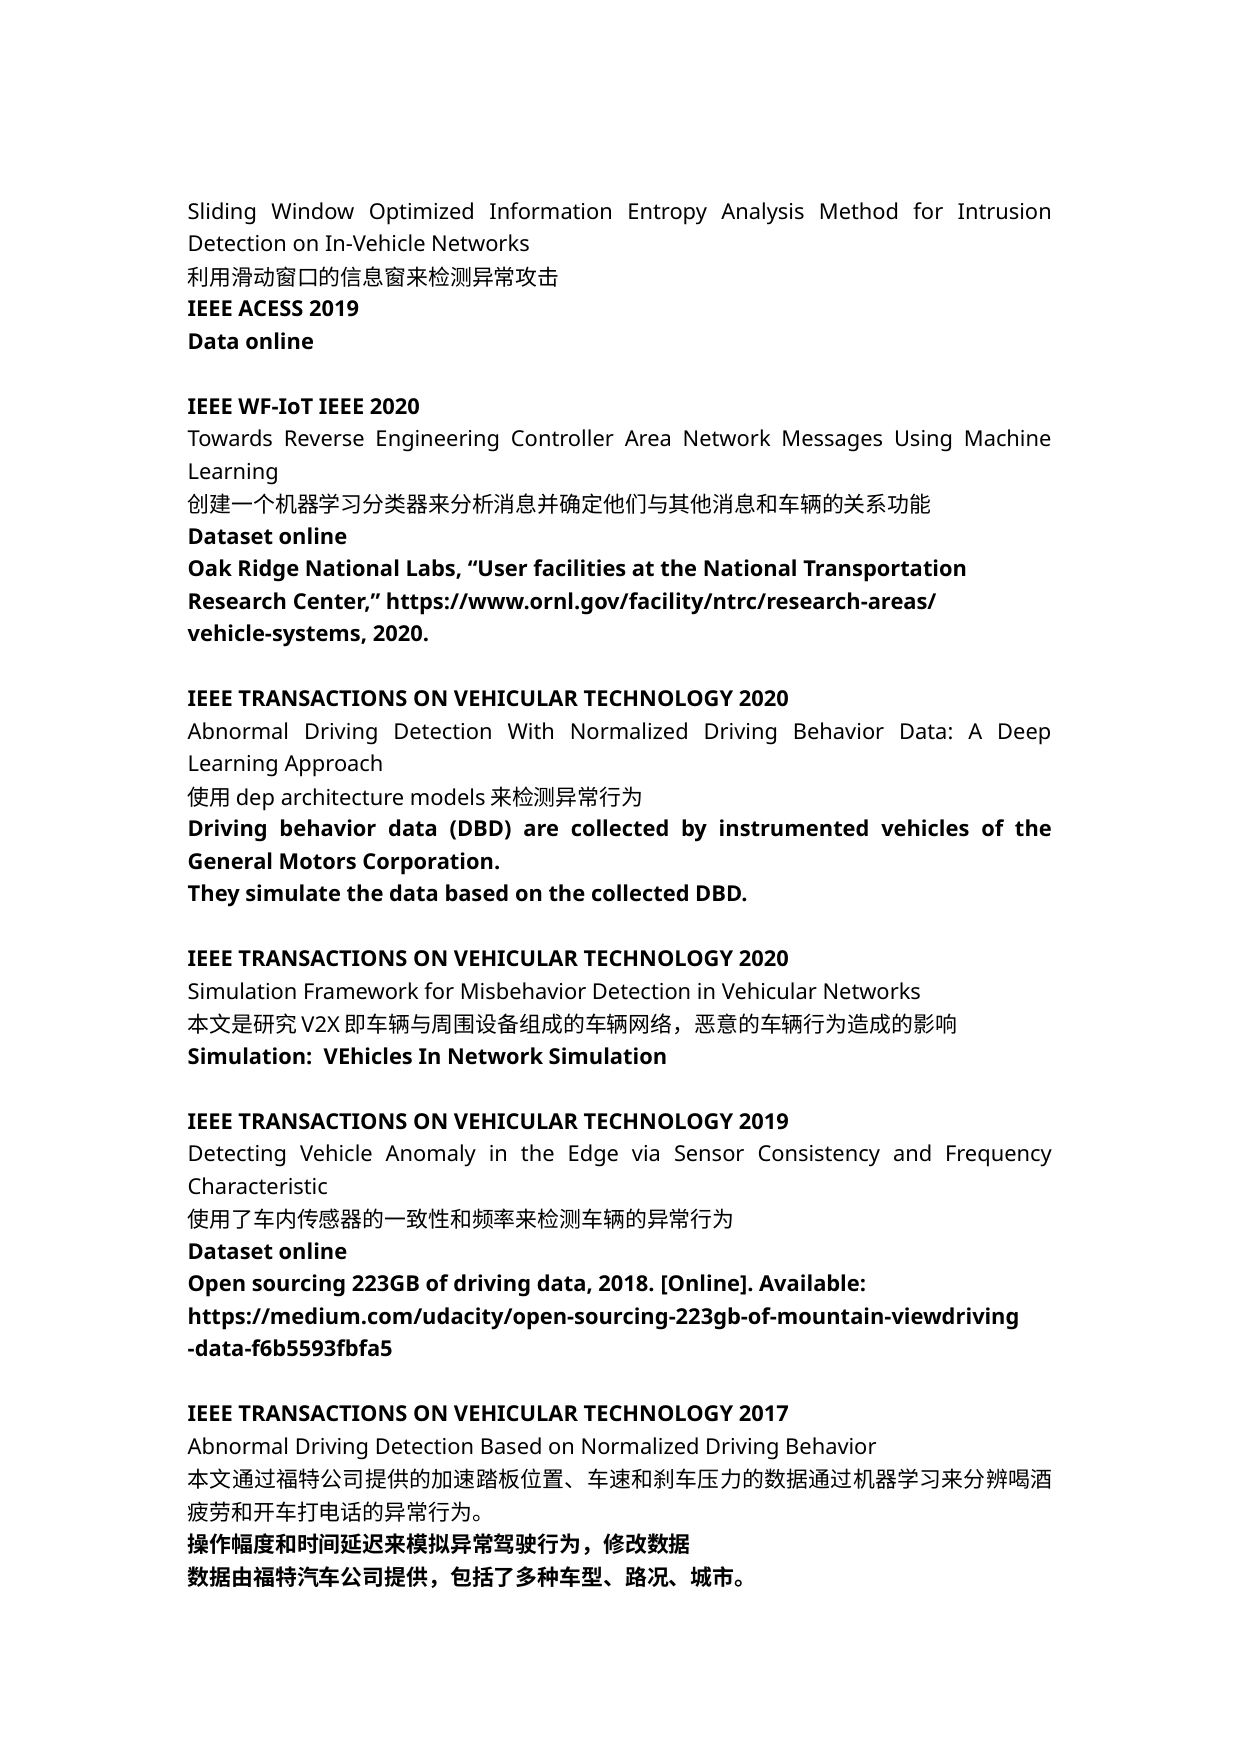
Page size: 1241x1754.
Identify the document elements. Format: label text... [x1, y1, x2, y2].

text They simulate the data based on the collected DBD. [187, 877, 1053, 909]
text Open sourcing 223GB of driving data, 2018. [Online]. Available: [187, 1267, 1053, 1299]
text Data online [187, 324, 1053, 357]
text IEEE TRANSACTIONS ON VEHICULAR TECHNOLOGY 2019 [187, 1104, 1053, 1137]
text -data-f6b5593fbfa5 [187, 1332, 1053, 1364]
text Towards Reverse Engineering Controller Area Network Messages Using Machine Learning [187, 422, 1053, 487]
text Abnormal Driving Detection Based on Normalized Driving Behavior [187, 1429, 1053, 1462]
text Simulation: VEhicles In Network Simulation [187, 1039, 1053, 1072]
text 数据由福特汽车公司提供，包括了多种车型、路况、城市。 [187, 1559, 1053, 1592]
text IEEE TRANSACTIONS ON VEHICULAR TECHNOLOGY 2017 [187, 1397, 1053, 1429]
text Dataset online [187, 1234, 1053, 1267]
text 利用滑动窗口的信息窗来检测异常攻击 [187, 259, 1053, 292]
text 本文是研究V2X即车辆与周围设备组成的车辆网络，恶意的车辆行为造成的影响 [187, 1007, 1053, 1039]
text https://medium.com/udacity/open-sourcing-223gb-of-mountain-viewdriving [187, 1299, 1053, 1332]
text Simulation Framework for Misbehavior Detection in Vehicular Networks [187, 974, 1053, 1007]
text 本文通过福特公司提供的加速踏板位置、车速和刹车压力的数据通过机器学习来分辨喝酒、疲劳和开车打电话的异常行为。 [187, 1462, 1053, 1527]
text Sliding Window Optimized Information Entropy Analysis Method for Intrusion Detection on In-Vehicle Networks [187, 194, 1053, 259]
text Driving behavior data (DBD) are collected by instrumented vehicles of the General Motors Corporation. [187, 812, 1053, 877]
text 创建一个机器学习分类器来分析消息并确定他们与其他消息和车辆的关系功能 [187, 487, 1053, 519]
text Research Center,” https://www.ornl.gov/facility/ntrc/research-areas/ [187, 584, 1053, 617]
text Detecting Vehicle Anomaly in the Edge via Sensor Consistency and Frequency Characteristic [187, 1137, 1053, 1202]
text Abnormal Driving Detection With Normalized Driving Behavior Data: A Deep Learning Approach [187, 714, 1053, 779]
text IEEE WF-IoT IEEE 2020 [187, 389, 1053, 422]
text IEEE TRANSACTIONS ON VEHICULAR TECHNOLOGY 2020 [187, 942, 1053, 974]
text vehicle-systems, 2020. [187, 617, 1053, 649]
text IEEE TRANSACTIONS ON VEHICULAR TECHNOLOGY 2020 [187, 682, 1053, 714]
text IEEE ACESS 2019 [187, 292, 1053, 324]
text 使用dep architecture models来检测异常行为 [187, 779, 1053, 812]
text Oak Ridge National Labs, “User facilities at the National Transportation [187, 552, 1053, 584]
text 操作幅度和时间延迟来模拟异常驾驶行为，修改数据 [187, 1527, 1053, 1559]
text 使用了车内传感器的一致性和频率来检测车辆的异常行为 [187, 1202, 1053, 1234]
text Dataset online [187, 519, 1053, 552]
